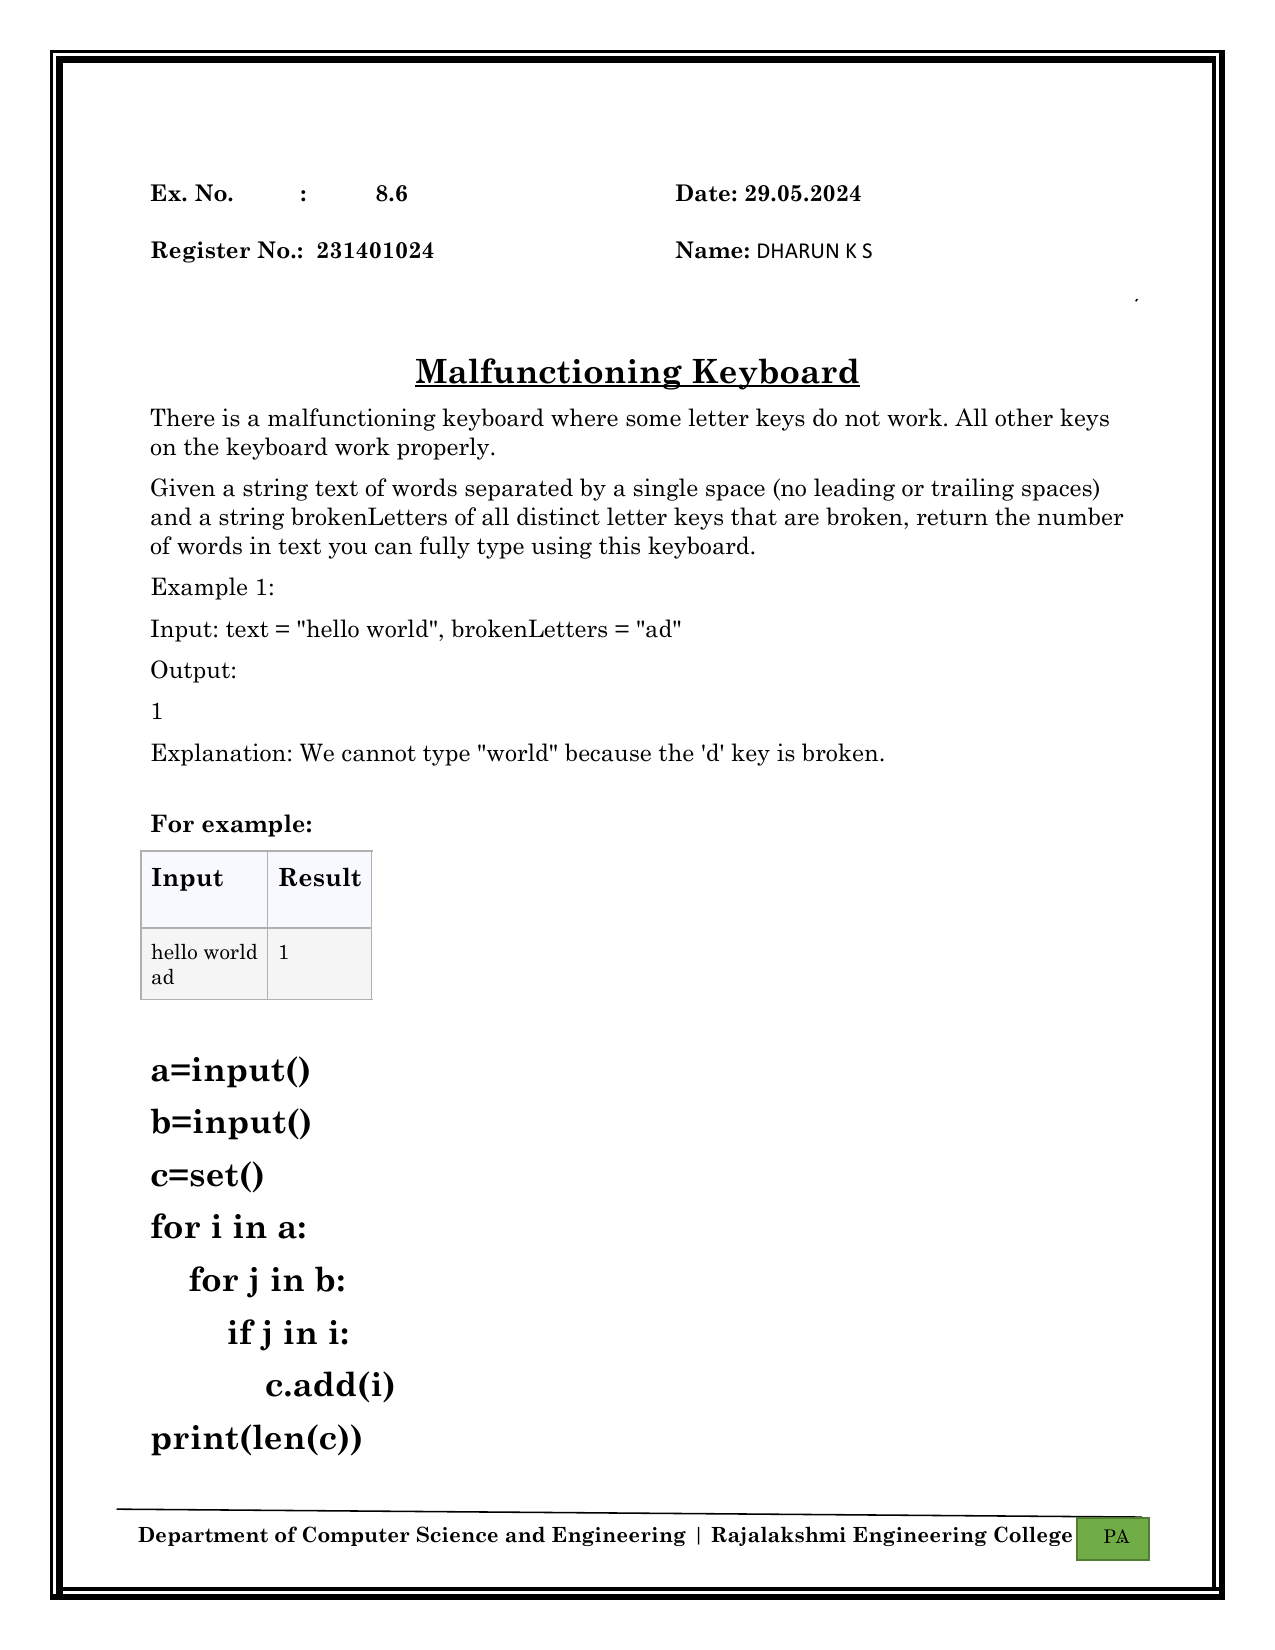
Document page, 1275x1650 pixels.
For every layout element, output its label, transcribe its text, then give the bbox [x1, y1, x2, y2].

text print(len(c)) [150, 1416, 1125, 1456]
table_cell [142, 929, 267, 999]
text Register No.: 231401024 Name: DHARUN K S [150, 236, 1125, 264]
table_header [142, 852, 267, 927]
text Given a string text of words separated by a single space (no leading or trailing spaces) and a string brokenLetters of all distinct letter keys that are broken, return the number of words in text you can fully type using this keyboard. [150, 473, 1125, 559]
text for j in b: [150, 1258, 1125, 1299]
text a=input() [150, 1048, 1125, 1088]
text b=input() [150, 1101, 1125, 1141]
text for i in a: [150, 1206, 1125, 1246]
text Input: text = "hello world", brokenLetters = "ad" [150, 613, 1125, 642]
text if j in i: [150, 1311, 1125, 1351]
text There is a malfunctioning keyboard where some letter keys do not work. All other keys on the keyboard work properly. [150, 403, 1125, 461]
text c=set() [150, 1153, 1125, 1193]
text Output: [150, 655, 1125, 684]
text 1 [150, 696, 1125, 725]
text Ex. No. : 8.6 Date: 29.05.2024 [150, 179, 1125, 207]
text Example 1: [150, 572, 1125, 601]
text c.add(i) [150, 1364, 1125, 1404]
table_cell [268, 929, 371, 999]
text For example: [150, 809, 1125, 838]
text Malfunctioning Keyboard [150, 350, 1125, 390]
text Explanation: We cannot type "world" because the 'd' key is broken. [150, 737, 1125, 766]
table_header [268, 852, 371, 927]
